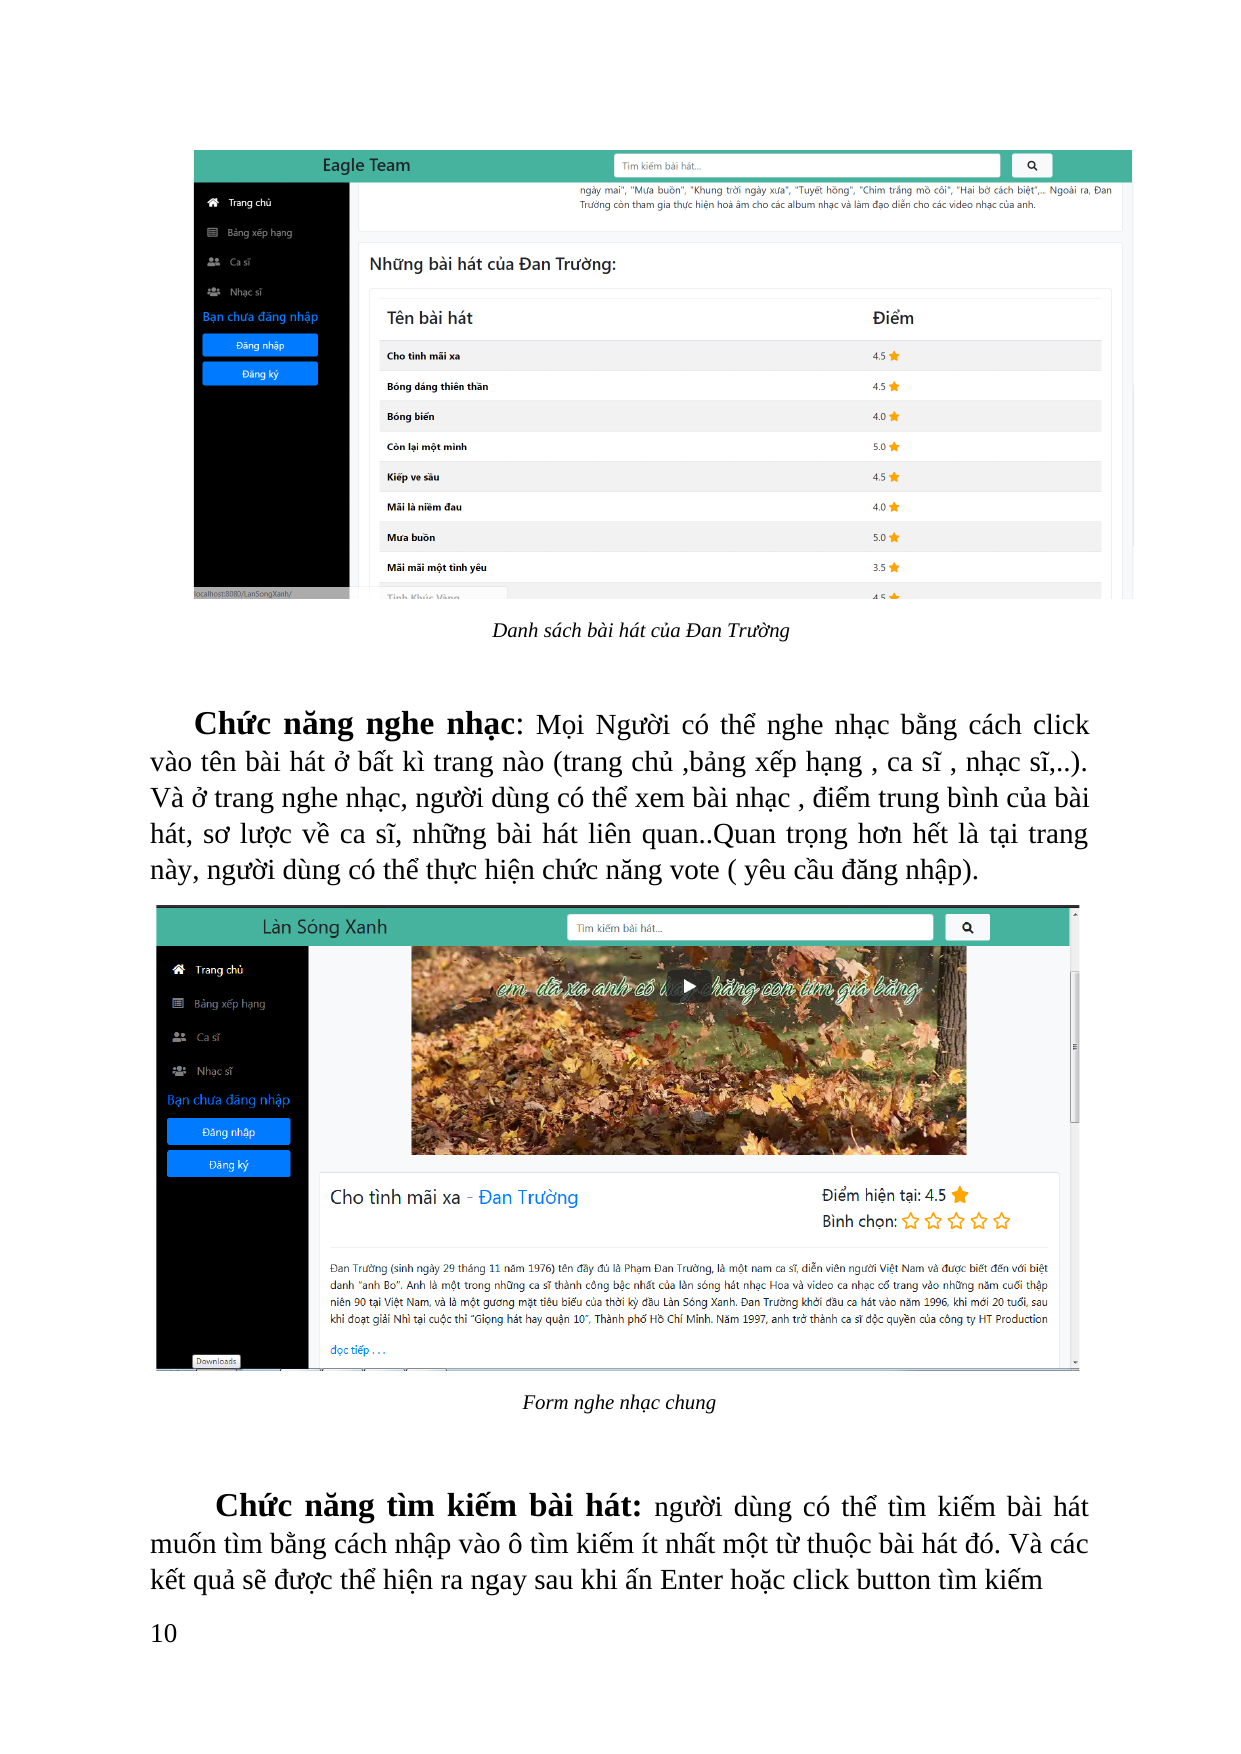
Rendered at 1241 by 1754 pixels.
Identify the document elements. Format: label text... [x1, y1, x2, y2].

list Chức năng nghe nhạc: Mọi Người có thể nghe nhạc bằng cách click vào tên bài hát ở bất kì trang nào (trang chủ ,bảng xếp hạng , ca sĩ , nhạc sĩ,..). Và ở trang nghe nhạc, người dùng có thể xem bài nhạc , điểm trung bình của bài hát, sơ lược về ca sĩ, những bài hát liên quan..Quan trọng hơn hết là tại trang này, người dùng có thể thực hiện chức năng vote ( yêu cầu đăng nhập). [150, 703, 1090, 886]
picture [156, 905, 1080, 1371]
list Danh sách bài hát của Đan Trường [194, 618, 1090, 642]
list Chức năng tìm kiếm bài hát: người dùng có thể tìm kiếm bài hát muốn tìm bằng cách nhập vào ô tìm kiếm ít nhất một từ thuộc bài hát đó. Và các kết quả sẽ được thể hiện ra ngay sau khi ấn Enter hoặc click button tìm kiếm [150, 1485, 1090, 1596]
picture [193, 150, 1134, 599]
list Form nghe nhạc chung [150, 1390, 1090, 1414]
